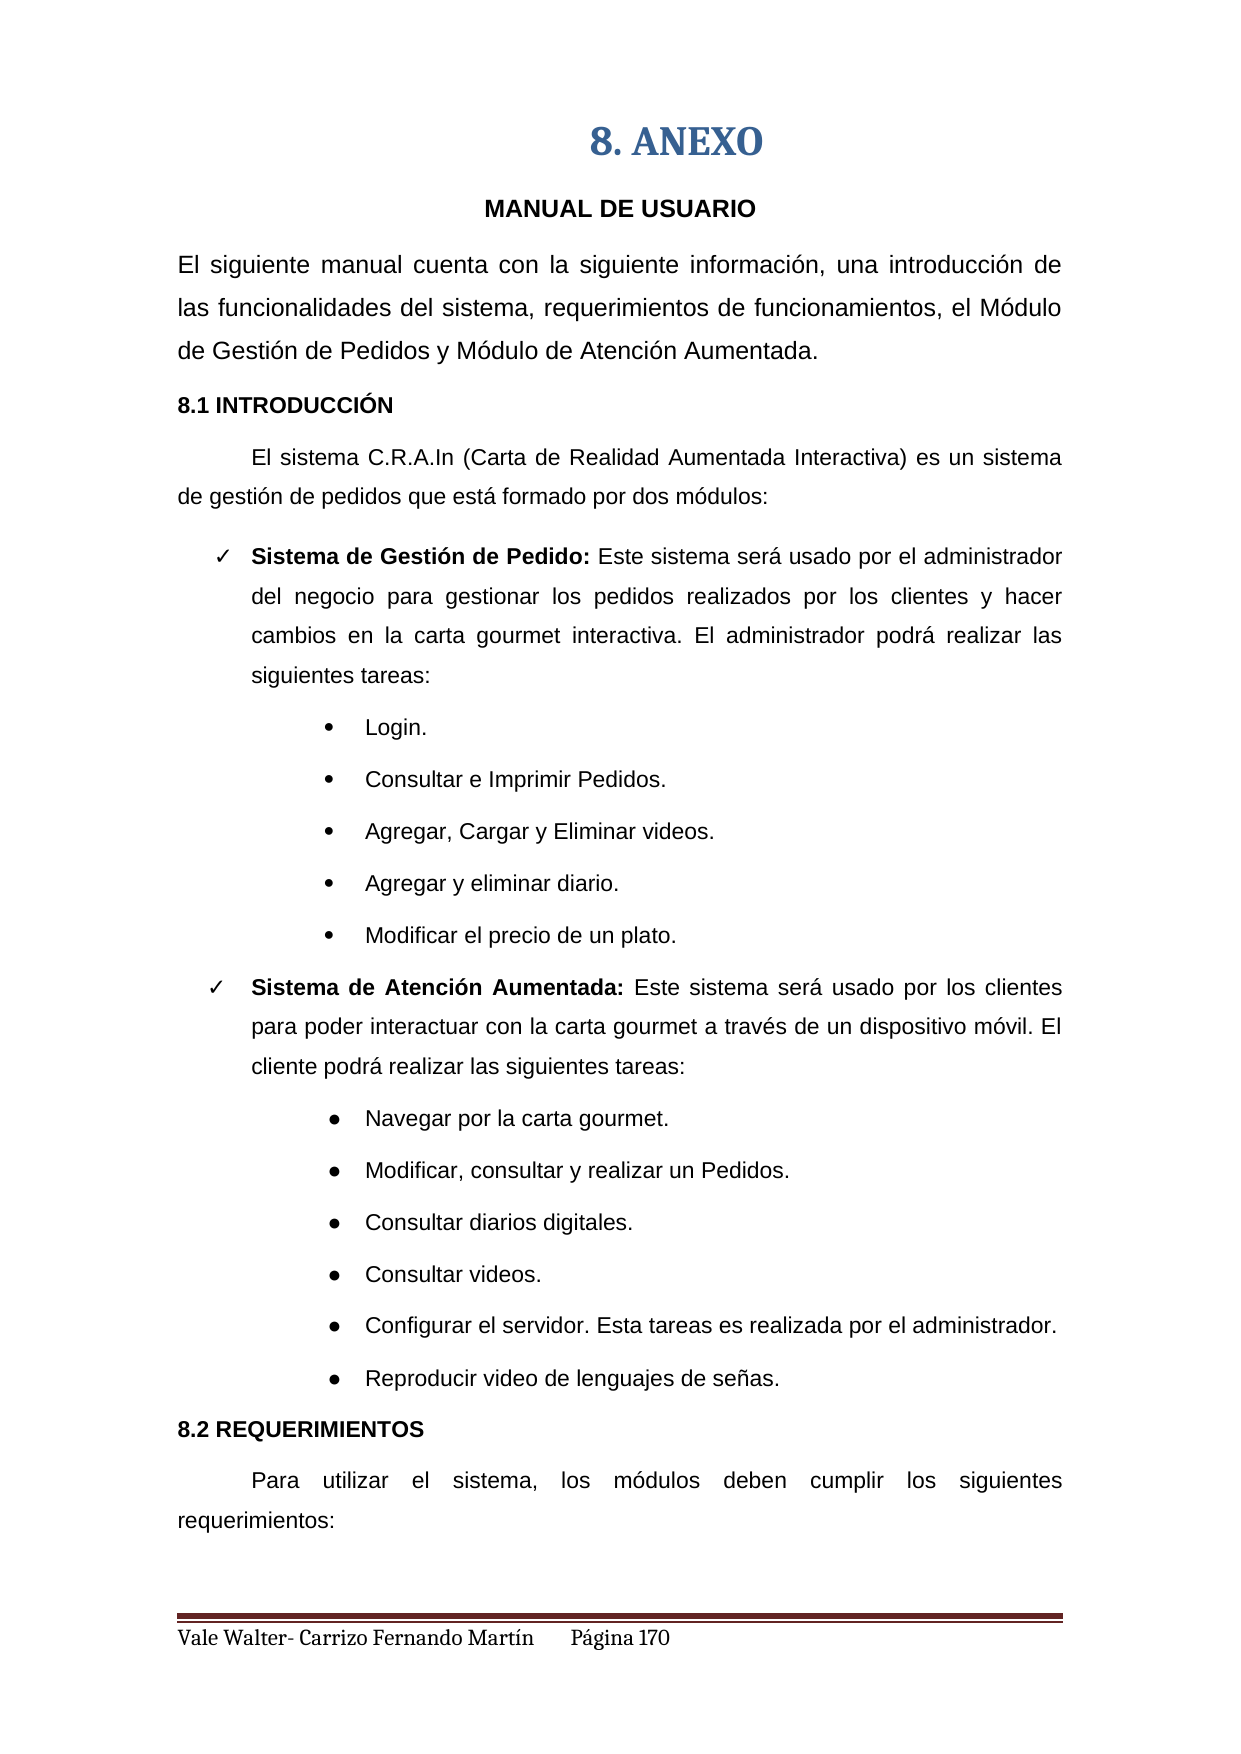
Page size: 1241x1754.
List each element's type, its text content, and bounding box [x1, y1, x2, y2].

list Agregar, Cargar y Eliminar videos. [325, 818, 1063, 844]
list Navegar por la carta gourmet. [327, 1104, 1063, 1131]
text Para utilizar el sistema, los módulos deben cumplir los siguientes requerimientos: [177, 1467, 1063, 1533]
text El siguiente manual cuenta con la siguiente información, una introducción de las funcionalidades del sistema, requerimientos de funcionamientos, el Módulo de Gestión de Pedidos y Módulo de Atención Aumentada. [177, 250, 1063, 365]
list Sistema de Atención Aumentada: Este sistema será usado por los clientes para poder interactuar con la carta gourmet a través de un dispositivo móvil. El cliente podrá realizar las siguientes tareas: [207, 974, 1063, 1079]
list Modificar el precio de un plato. [325, 922, 1063, 948]
text 8.2 REQUERIMIENTOS [177, 1416, 1063, 1443]
list Consultar videos. [327, 1261, 1063, 1287]
list Login. [325, 714, 1063, 740]
list Consultar diarios digitales. [327, 1208, 1063, 1235]
list Modificar, consultar y realizar un Pedidos. [327, 1157, 1063, 1183]
list Sistema de Gestión de Pedido: Este sistema será usado por el administrador del negocio para gestionar los pedidos realizados por los clientes y hacer cambios en la carta gourmet interactiva. El administrador podrá realizar las siguientes tareas: [214, 543, 1063, 688]
list Configurar el servidor. Esta tareas es realizada por el administrador. [327, 1312, 1063, 1339]
text 8.1 INTRODUCCIÓN [177, 392, 1063, 418]
list Agregar y eliminar diario. [325, 870, 1063, 896]
text MANUAL DE USUARIO [177, 194, 1063, 223]
list Reproducir video de lenguajes de señas. [327, 1364, 1063, 1391]
text 8. ANEXO [290, 118, 1063, 166]
text El sistema C.R.A.In (Carta de Realidad Aumentada Interactiva) es un sistema de gestión de pedidos que está formado por dos módulos: [177, 443, 1063, 509]
list Consultar e Imprimir Pedidos. [325, 766, 1063, 792]
